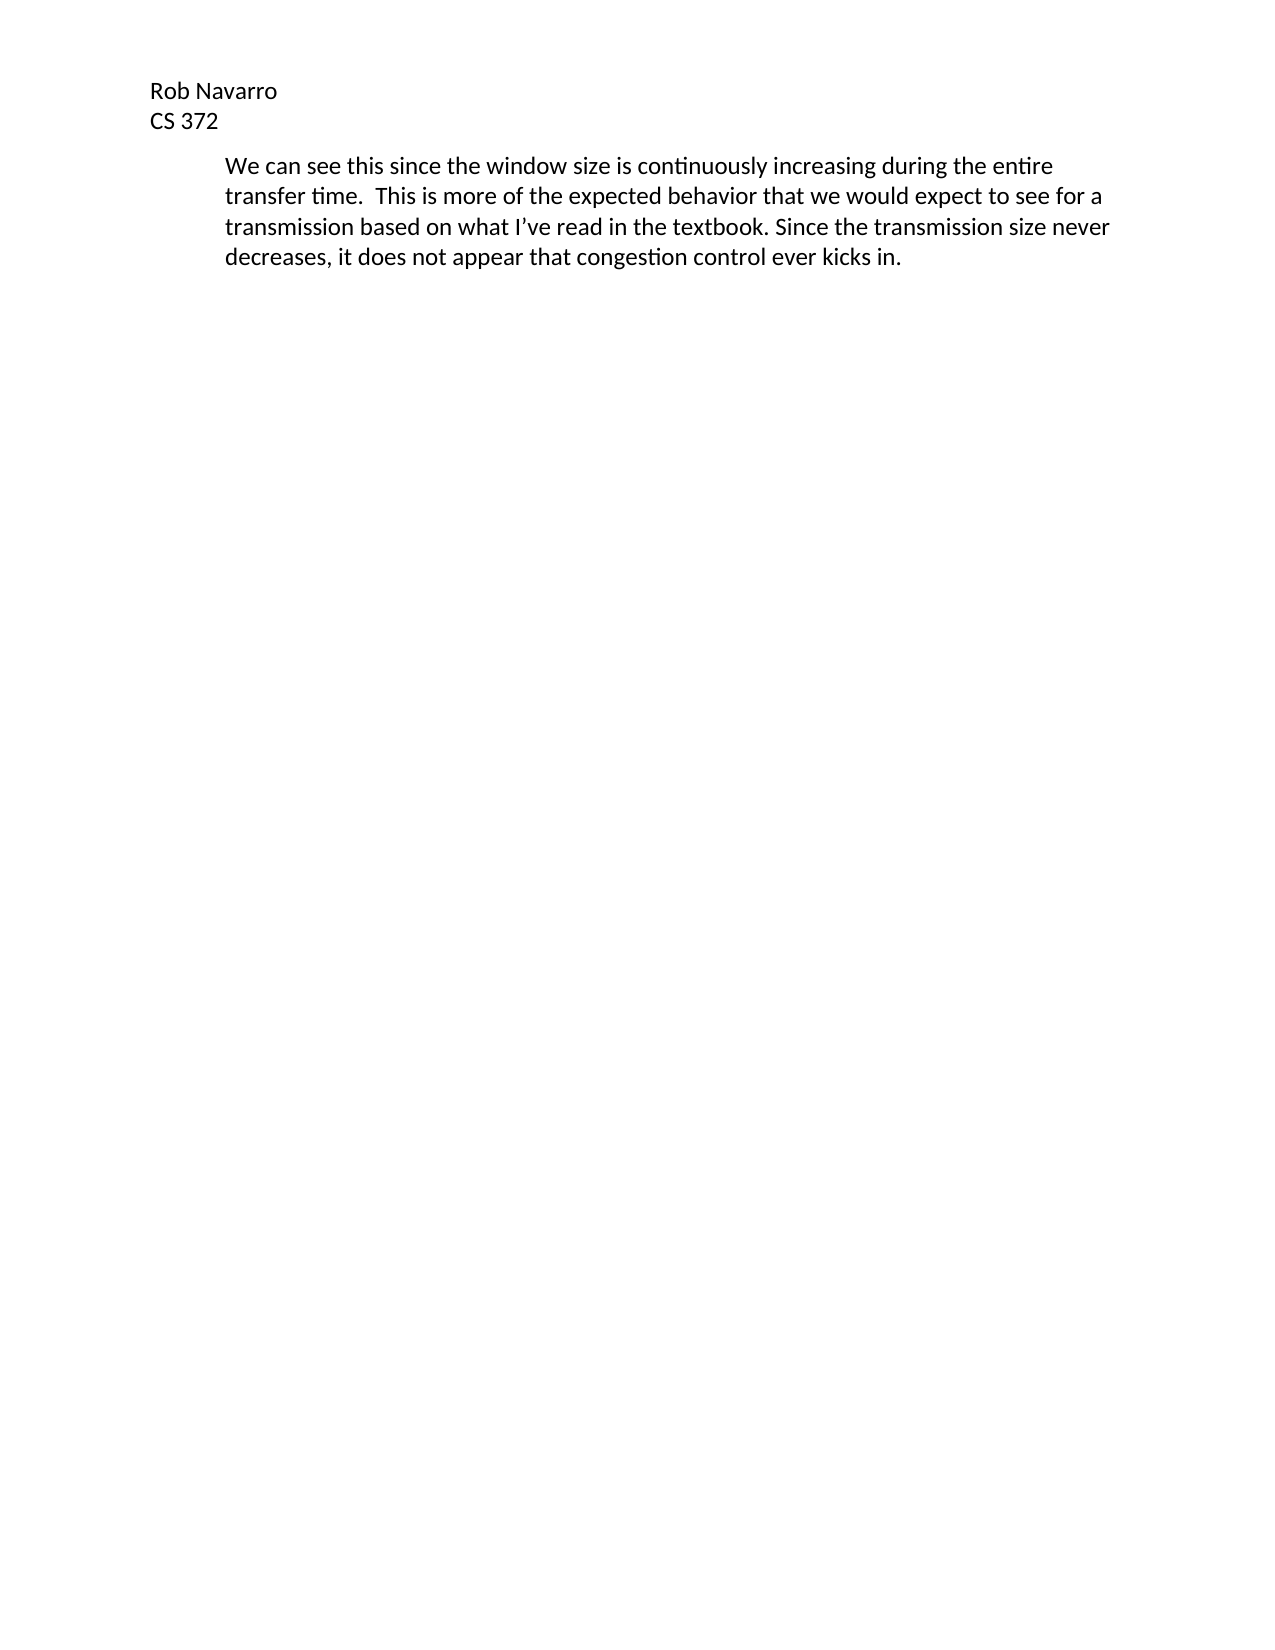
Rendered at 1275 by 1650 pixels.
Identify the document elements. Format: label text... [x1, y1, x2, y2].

text We can see this since the window size is continuously increasing during the entire transfer time. This is more of the expected behavior that we would expect to see for a transmission based on what I’ve read in the textbook. Since the transmission size never decreases, it does not appear that congestion control ever kicks in. [225, 150, 1125, 272]
